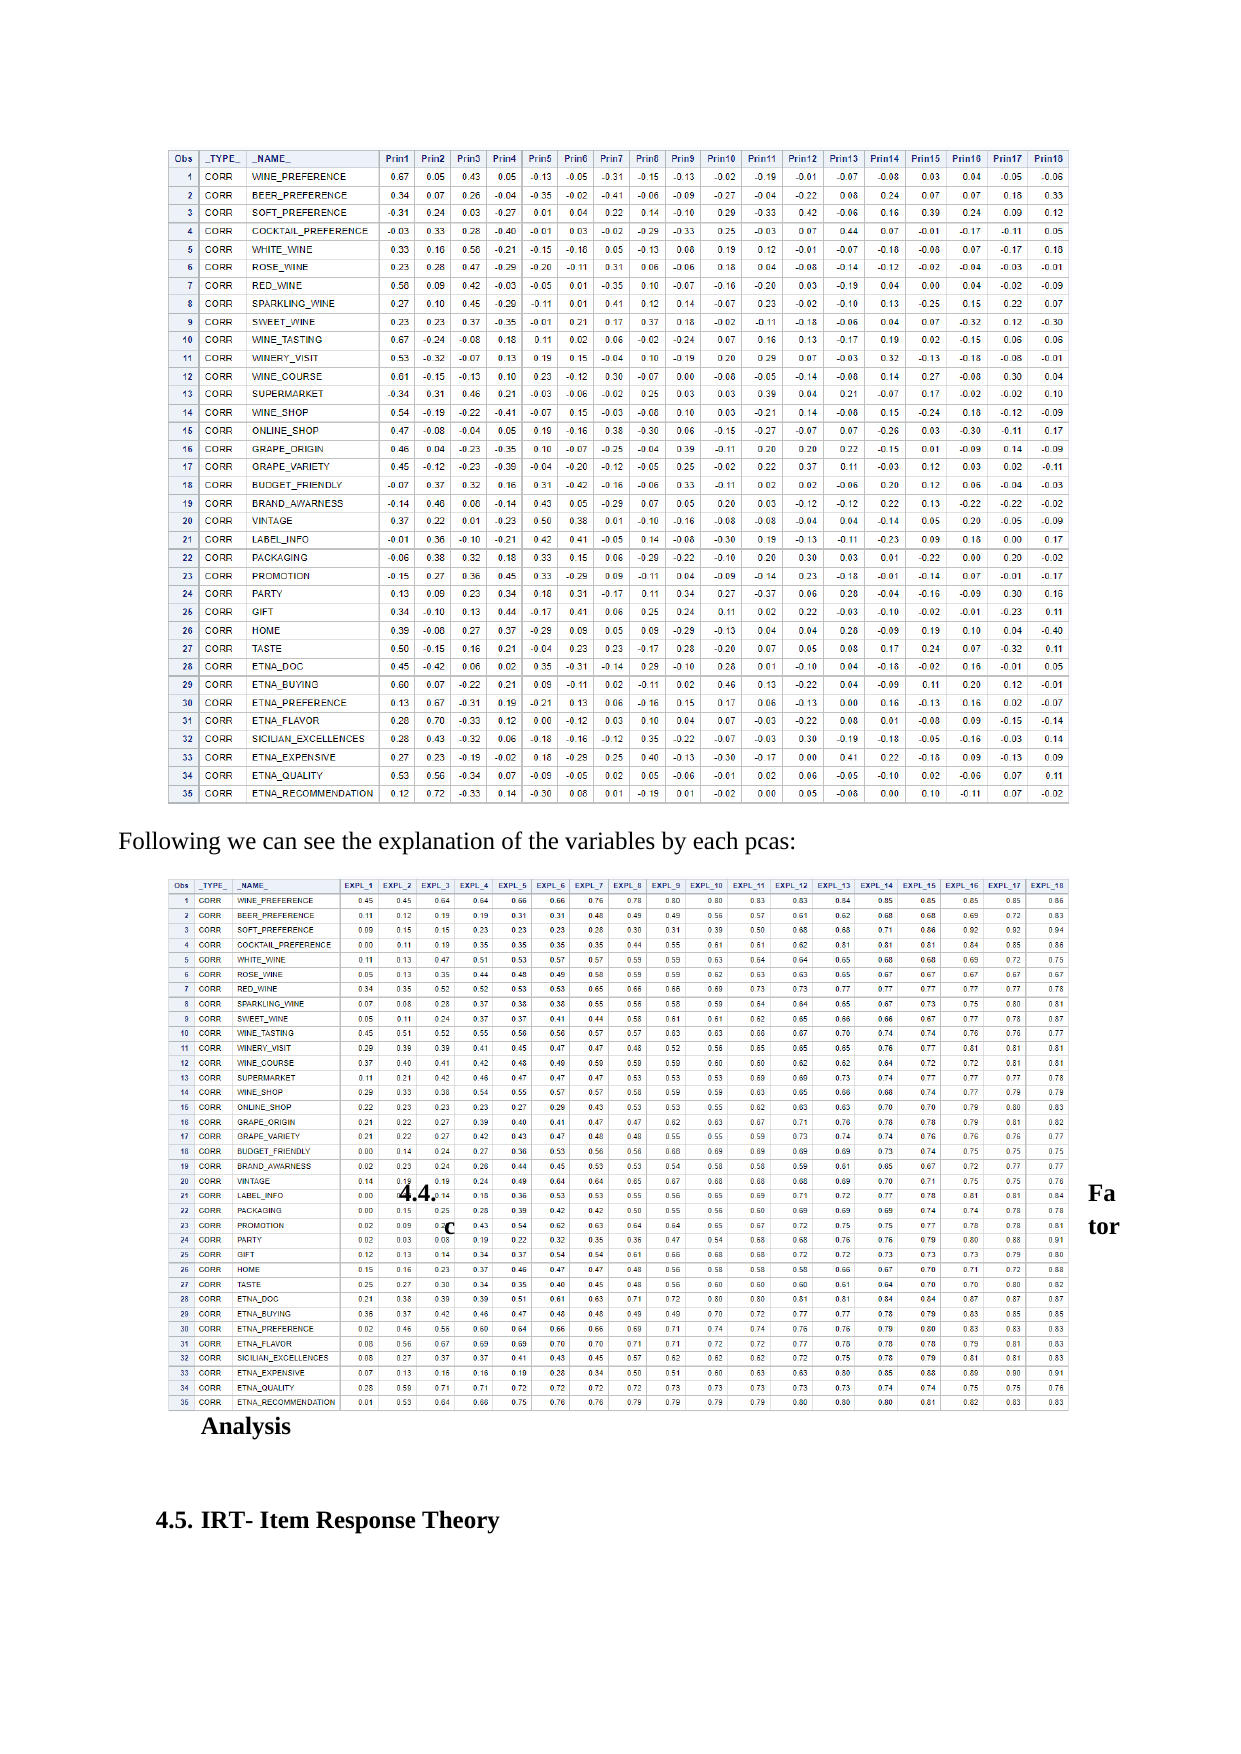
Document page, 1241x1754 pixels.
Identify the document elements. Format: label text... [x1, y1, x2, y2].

subtitle IRT- Item Response Theory [156, 1505, 1122, 1534]
text Following we can see the explanation of the variables by each pcas: [118, 826, 1122, 855]
picture [167, 876, 1070, 1178]
subtitle Factor Analysis [156, 1178, 1122, 1440]
picture [167, 147, 1073, 804]
